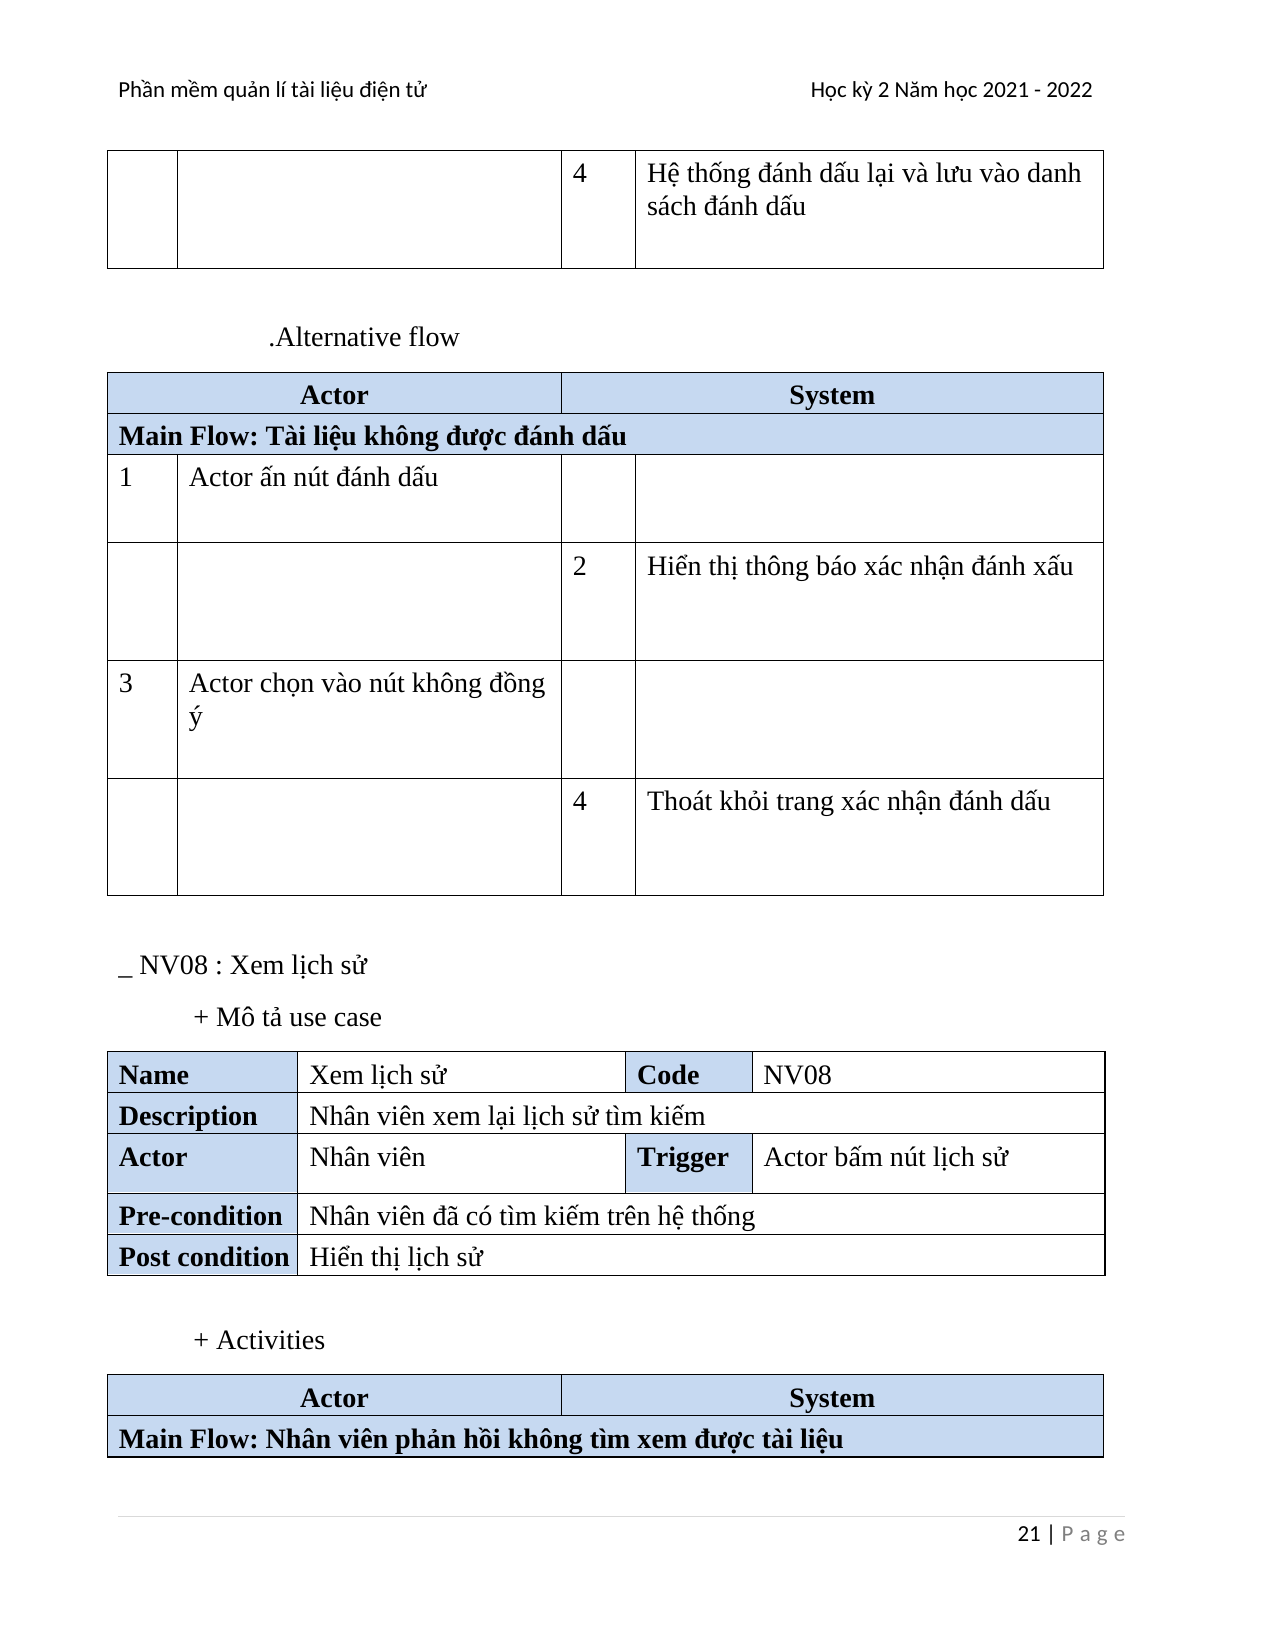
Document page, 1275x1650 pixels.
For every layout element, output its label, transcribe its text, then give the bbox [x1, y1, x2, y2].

table_cell [178, 779, 561, 895]
table_cell Hệ thống đánh dấu lại và lưu vào danh sách đánh dấu [636, 151, 1103, 268]
text _ NV08 : Xem lịch sử [118, 948, 1125, 980]
table_cell Main Flow: Tài liệu không được đánh dấu [108, 414, 1103, 454]
table_cell Description [108, 1093, 297, 1133]
table_cell Nhân viên [298, 1134, 625, 1192]
table_cell Actor chọn vào nút không đồng ý [178, 661, 561, 778]
table_cell [178, 151, 561, 268]
table_cell [636, 661, 1103, 778]
table_cell 4 [562, 779, 635, 895]
table_cell 2 [562, 543, 635, 660]
table_cell Thoát khỏi trang xác nhận đánh dấu [636, 779, 1103, 895]
table_cell 1 [108, 455, 177, 542]
table_cell [108, 779, 177, 895]
table_cell [178, 543, 561, 660]
table_cell [562, 661, 635, 778]
table_header Actor [108, 373, 561, 413]
table_cell Actor bấm nút lịch sử [753, 1134, 1104, 1192]
table_cell Main Flow: Nhân viên phản hồi không tìm xem được tài liệu [108, 1416, 1103, 1456]
table_cell Pre-condition [108, 1194, 297, 1233]
table_cell Nhân viên đã có tìm kiếm trên hệ thống [298, 1194, 1104, 1233]
table_cell [108, 151, 177, 268]
text .Alternative flow [118, 320, 1125, 353]
table_cell Actor [108, 1134, 297, 1192]
table_header System [562, 1375, 1103, 1415]
table_cell [636, 455, 1103, 542]
table_cell Nhân viên xem lại lịch sử tìm kiếm [298, 1093, 1104, 1133]
text + Activities [118, 1323, 1125, 1355]
table_header Actor [108, 1375, 561, 1415]
table_cell Hiển thị lịch sử [298, 1235, 1104, 1274]
table_cell Trigger [626, 1134, 752, 1192]
table_cell Actor ấn nút đánh dấu [178, 455, 561, 542]
table_cell [562, 455, 635, 542]
table_header Name [108, 1052, 297, 1092]
table_cell Post condition [108, 1235, 297, 1274]
table_header System [562, 373, 1103, 413]
table_cell 3 [108, 661, 177, 778]
table_header NV08 [753, 1052, 1104, 1092]
table_header Xem lịch sử [298, 1052, 625, 1092]
table_cell [108, 543, 177, 660]
table_cell Hiển thị thông báo xác nhận đánh xấu [636, 543, 1103, 660]
table_cell 4 [562, 151, 635, 268]
text + Mô tả use case [118, 999, 1125, 1032]
table_header Code [626, 1052, 752, 1092]
